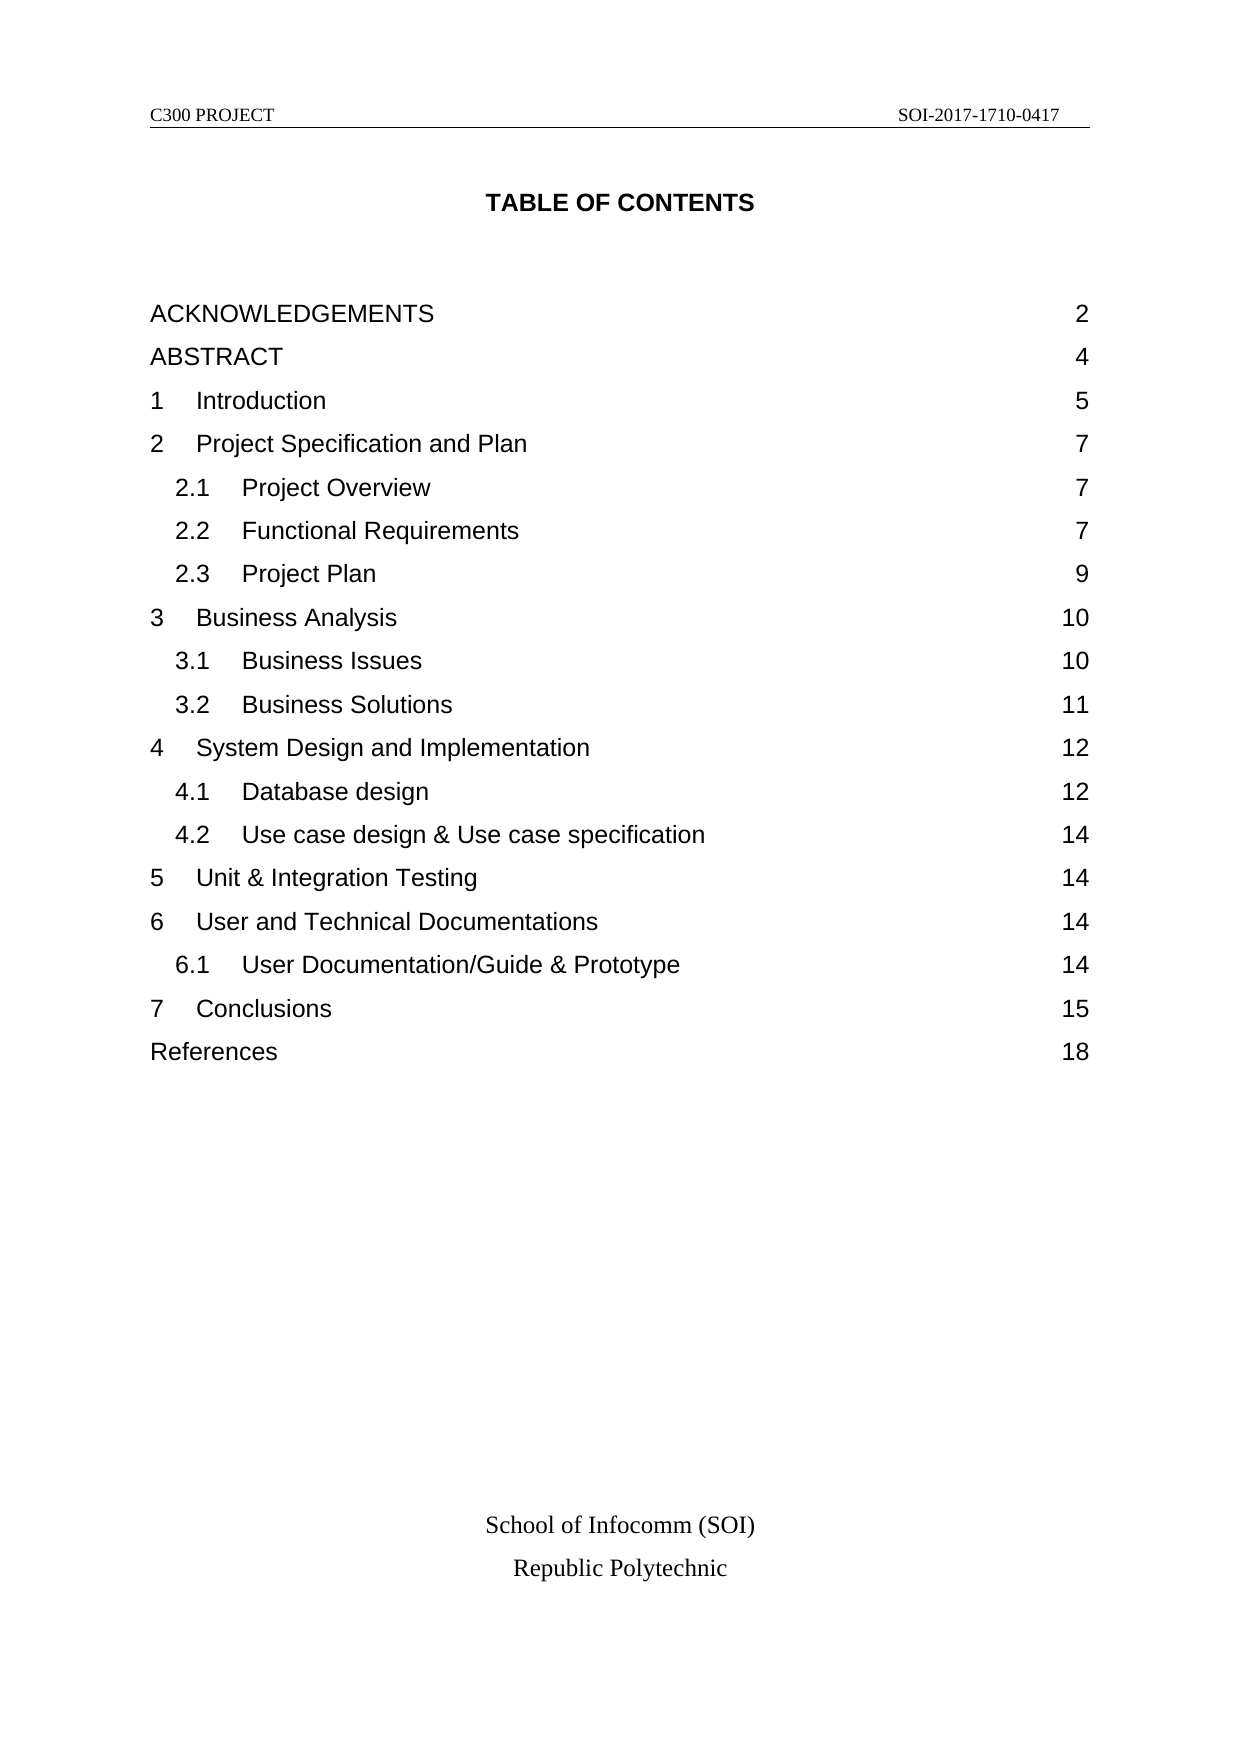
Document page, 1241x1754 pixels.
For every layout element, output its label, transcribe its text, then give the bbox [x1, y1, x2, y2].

subtitle TABLE OF CONTENTS [150, 187, 1090, 216]
